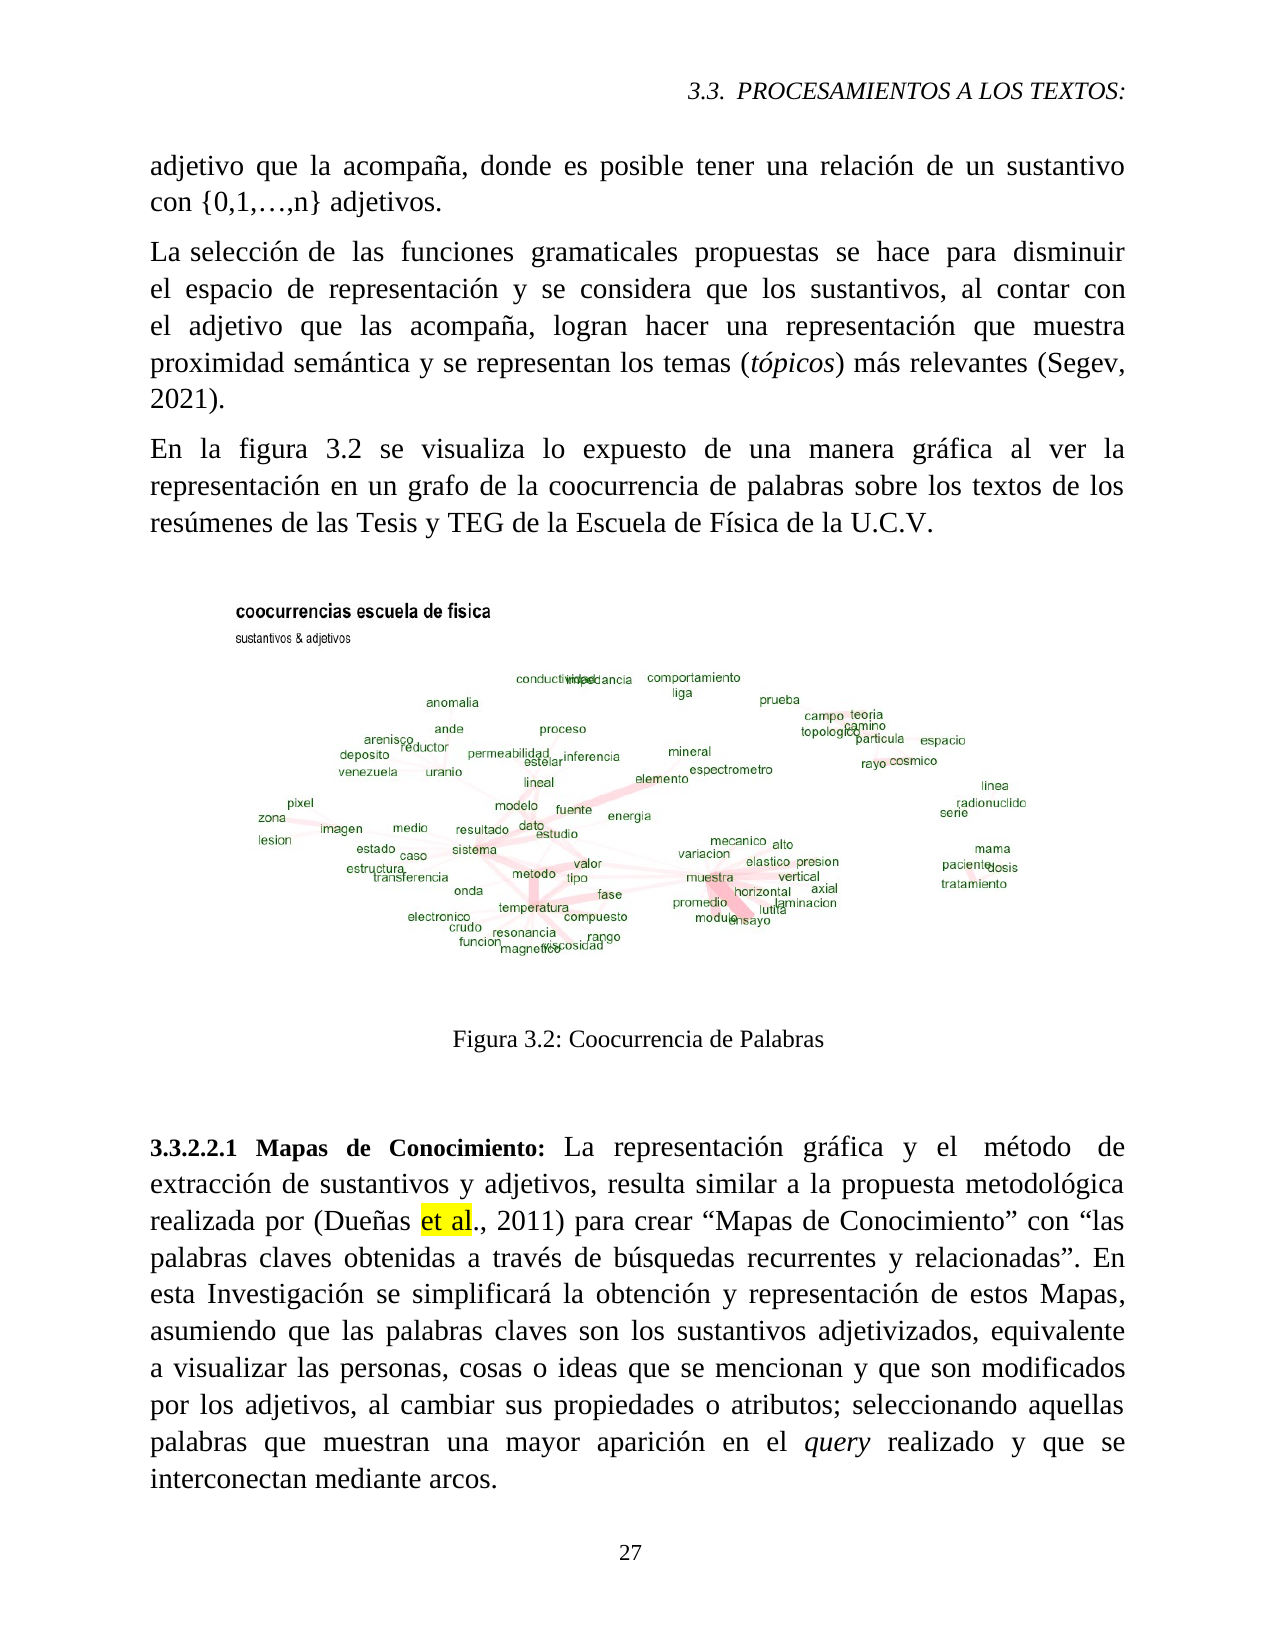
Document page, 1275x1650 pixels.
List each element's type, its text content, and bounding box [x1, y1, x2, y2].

text La selección de las funciones gramaticales propuestas se hace para disminuir el espacio de representación y se considera que los sustantivos, al contar con el adjetivo que las acompaña, logran hacer una representación que muestra proximidad semántica y se representan los temas (tópicos) más relevantes (Segev, 2021). [150, 234, 1125, 415]
text En la figura 3.2 se visualiza lo expuesto de una manera gráfica al ver la representación en un grafo de la coocurrencia de palabras sobre los textos de los resúmenes de las Tesis y TEG de la Escuela de Física de la U.C.V. [150, 432, 1125, 539]
text Figura 3.2: Coocurrencia de Palabras [452, 1024, 1275, 1053]
text 3.3.2.2.1 Mapas de Conocimiento: La representación gráfica y el método de extracción de sustantivos y adjetivos, resulta similar a la propuesta metodológica realizada por (Dueñas et al., 2011) para crear “Mapas de Conocimiento” con “las palabras claves obtenidas a través de búsquedas recurrentes y relacionadas”. En esta Investigación se simplificará la obtención y representación de estos Mapas, asumiendo que las palabras claves son los sustantivos adjetivizados, equivalente a visualizar las personas, cosas o ideas que se mencionan y que son modificados por los adjetivos, al cambiar sus propiedades o atributos; seleccionando aquellas palabras que muestran una mayor aparición en el query realizado y que se interconectan mediante arcos. [150, 1129, 1125, 1494]
text 3.3. PROCESAMIENTOS A LOS TEXTOS: [688, 76, 1275, 105]
text adjetivo que la acompaña, donde es posible tener una relación de un sustantivo con {0,1,…,n} adjetivos. [150, 148, 1125, 218]
picture [235, 602, 1026, 956]
